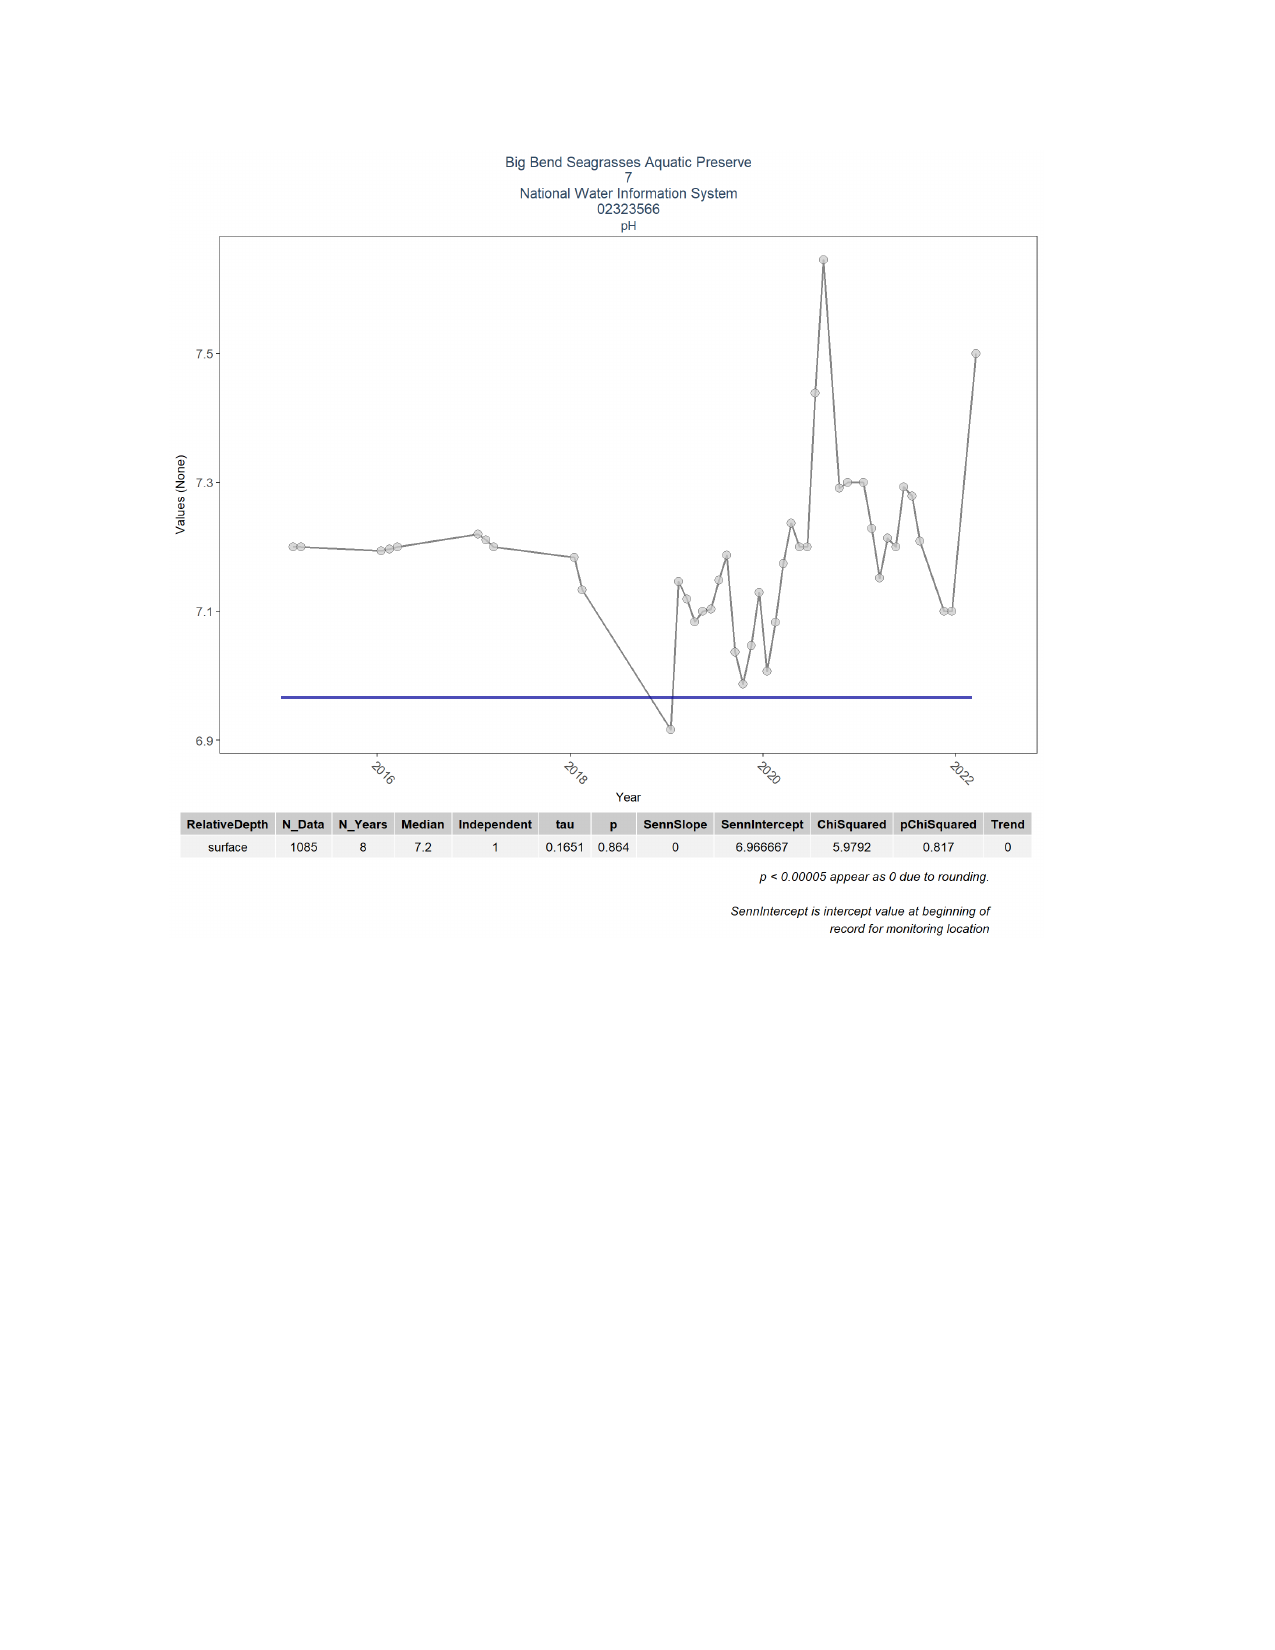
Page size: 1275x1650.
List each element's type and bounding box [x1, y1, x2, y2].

picture [168, 150, 1044, 938]
